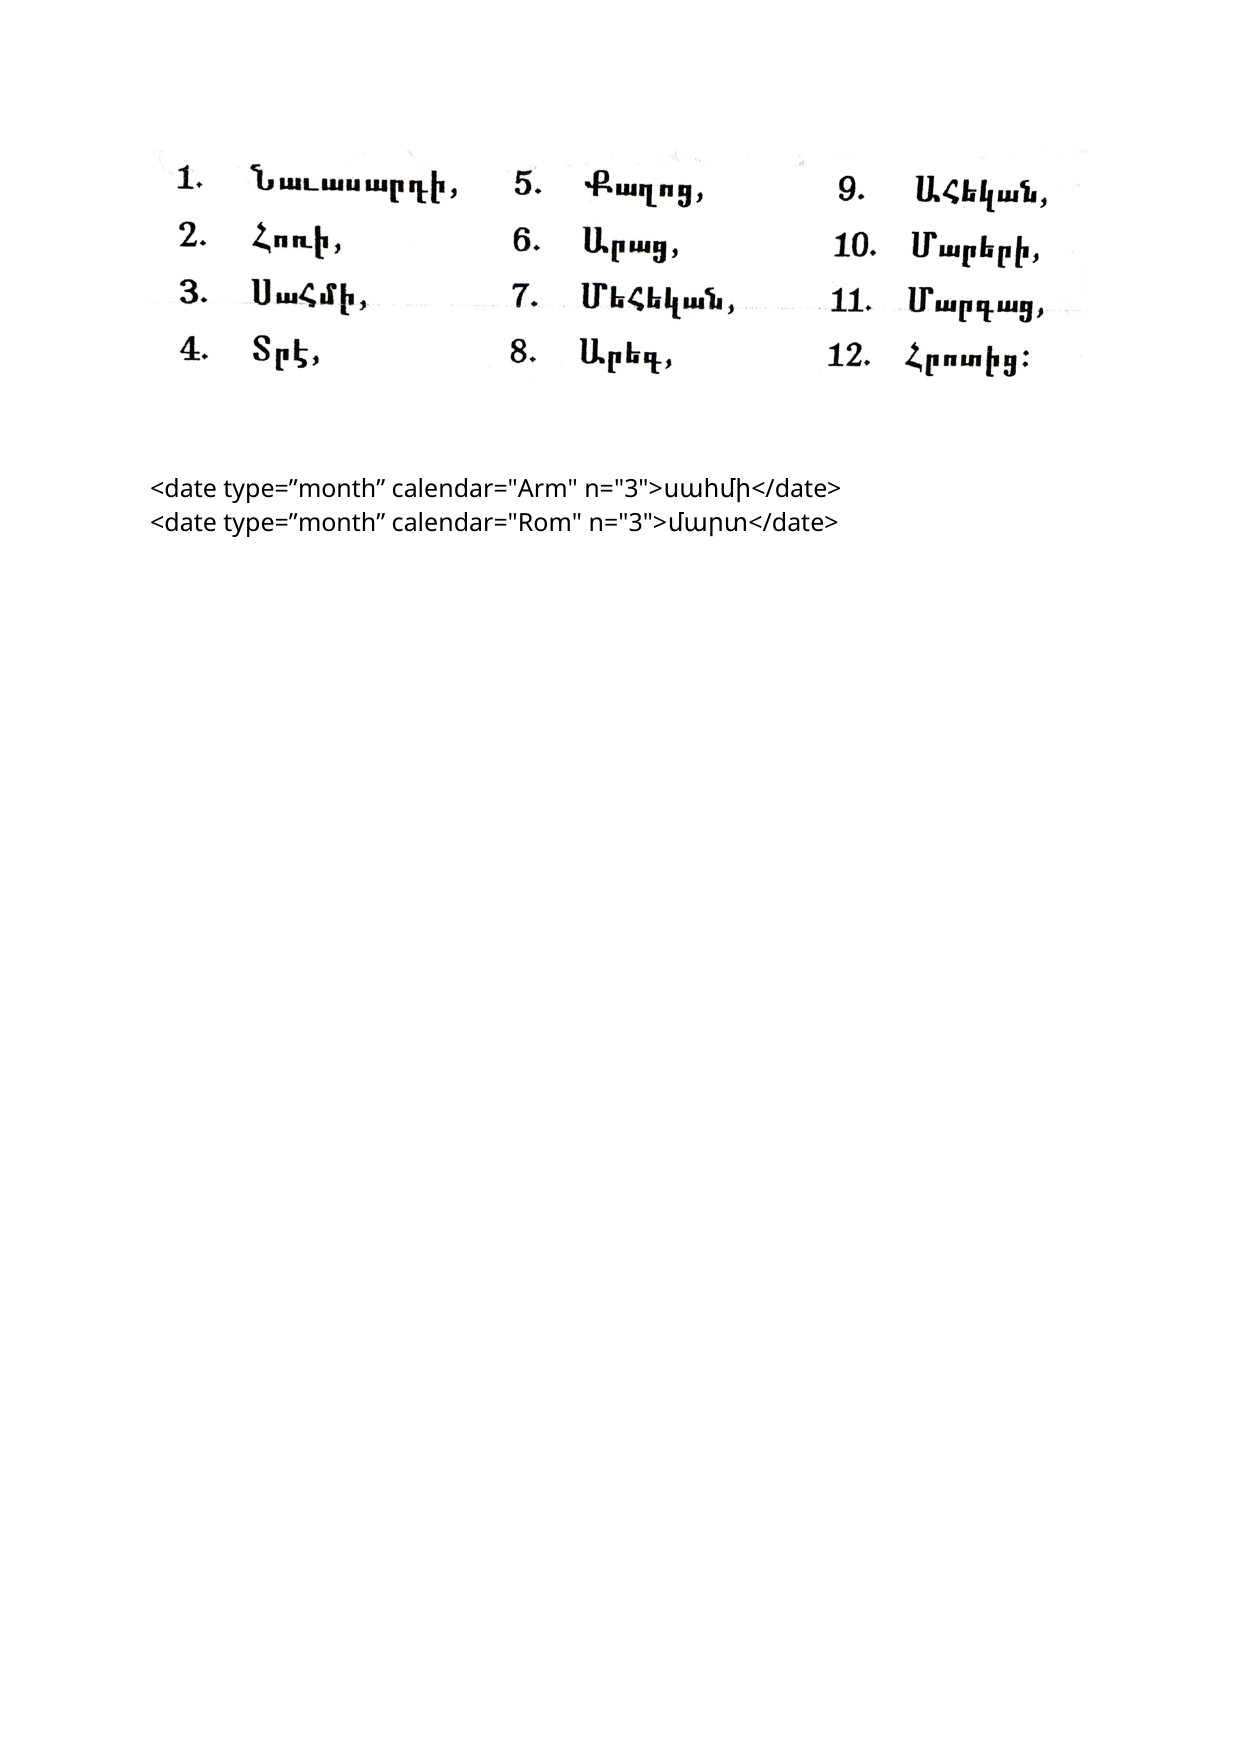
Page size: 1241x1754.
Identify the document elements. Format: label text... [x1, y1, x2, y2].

text <date type=”month” calendar="Rom" n="3">մարտ</date> [150, 504, 1090, 538]
text <date type=”month” calendar="Arm" n="3">սահմի</date> [150, 470, 1090, 504]
picture [150, 150, 1088, 407]
